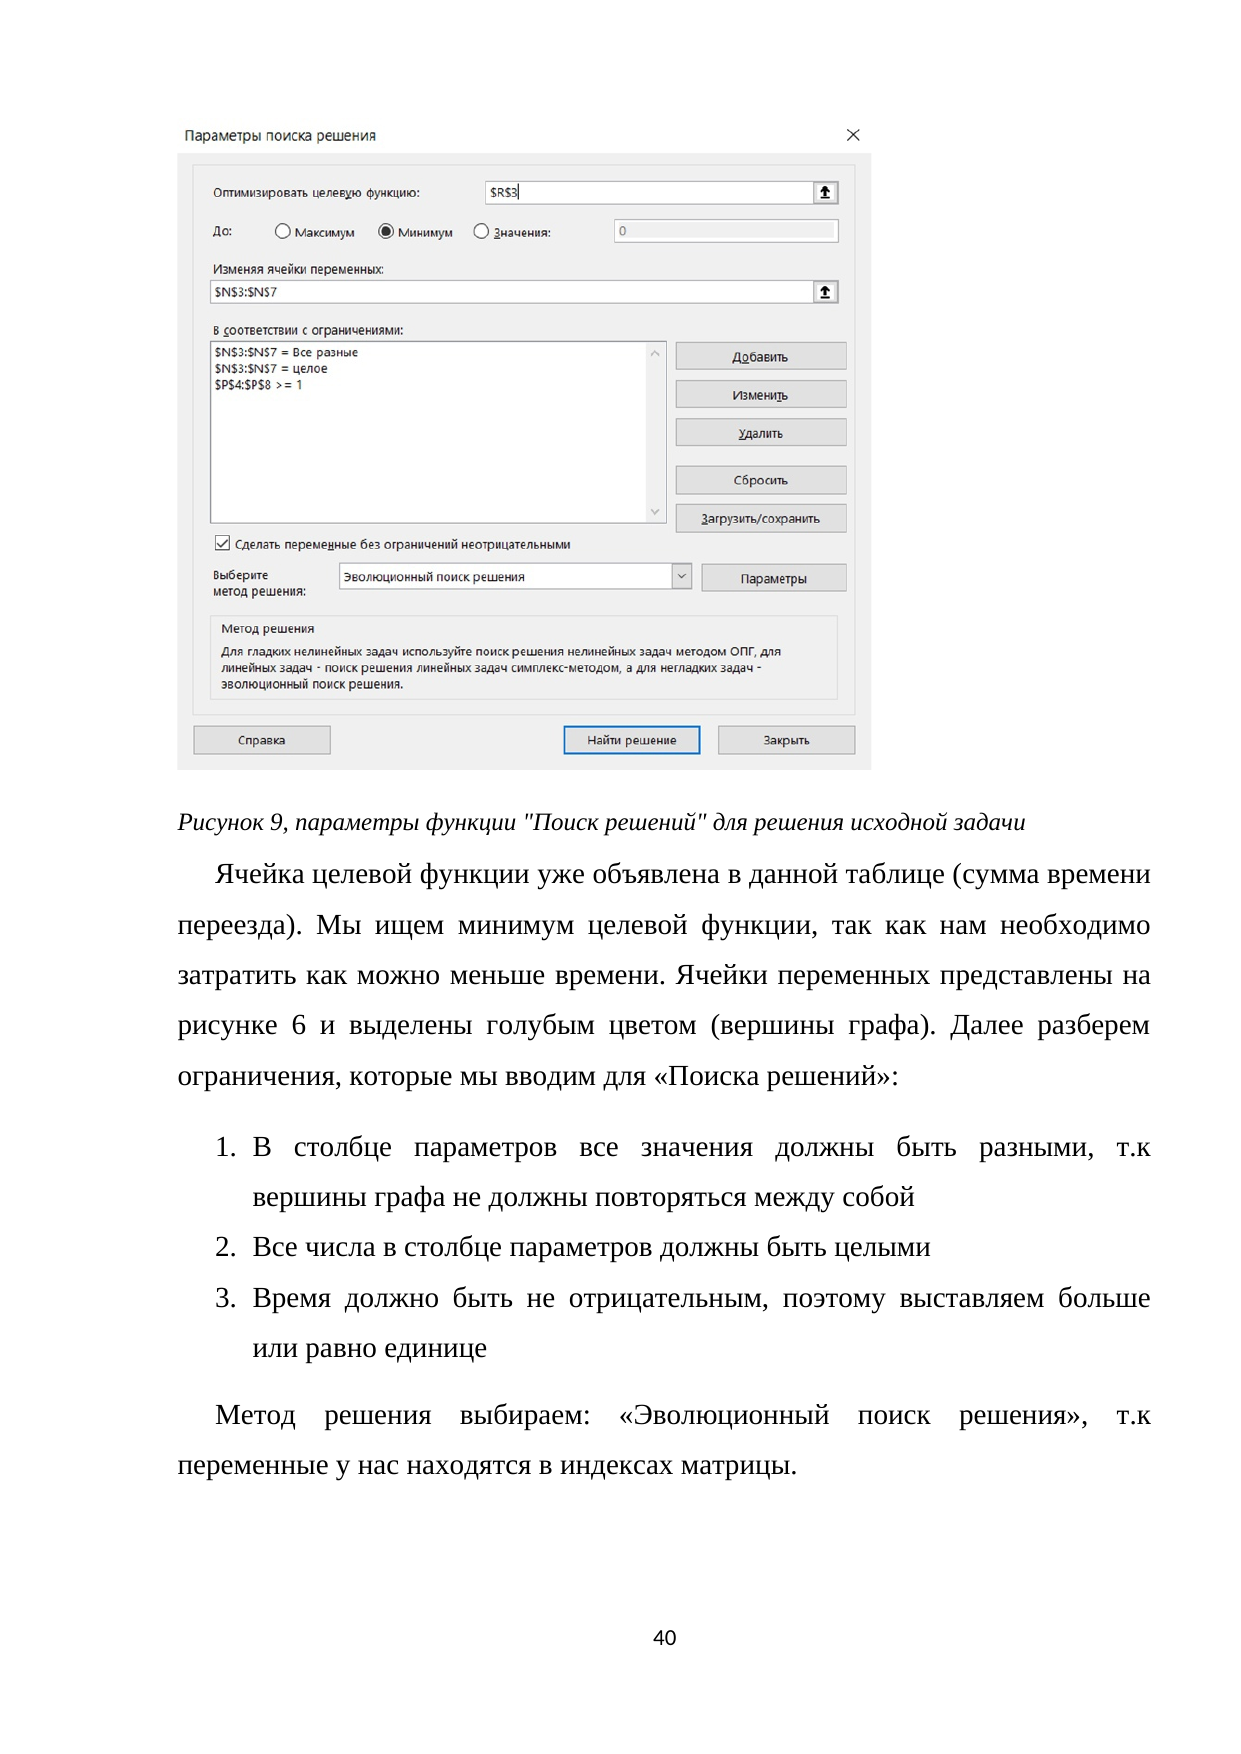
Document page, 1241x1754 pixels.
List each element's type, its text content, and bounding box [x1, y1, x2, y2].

text Ячейка целевой функции уже объявлена в данной таблице (сумма времени переезда). Мы ищем минимум целевой функции, так как нам необходимо затратить как можно меньше времени. Ячейки переменных представлены на рисунке 6 и выделены голубым цветом (вершины графа). Далее разберем ограничения, которые мы вводим для «Поиска решений»: [177, 857, 1152, 1091]
list В столбце параметров все значения должны быть разными, т.к вершины графа не должны повторяться между собой [215, 1129, 1152, 1213]
text Метод решения выбираем: «Эволюционный поиск решения», т.к переменные у нас находятся в индексах матрицы. [177, 1397, 1152, 1481]
list Все числа в столбце параметров должны быть целыми [215, 1229, 1152, 1263]
picture [177, 118, 872, 770]
list Время должно быть не отрицательным, поэтому выставляем больше или равно единице [215, 1280, 1152, 1364]
